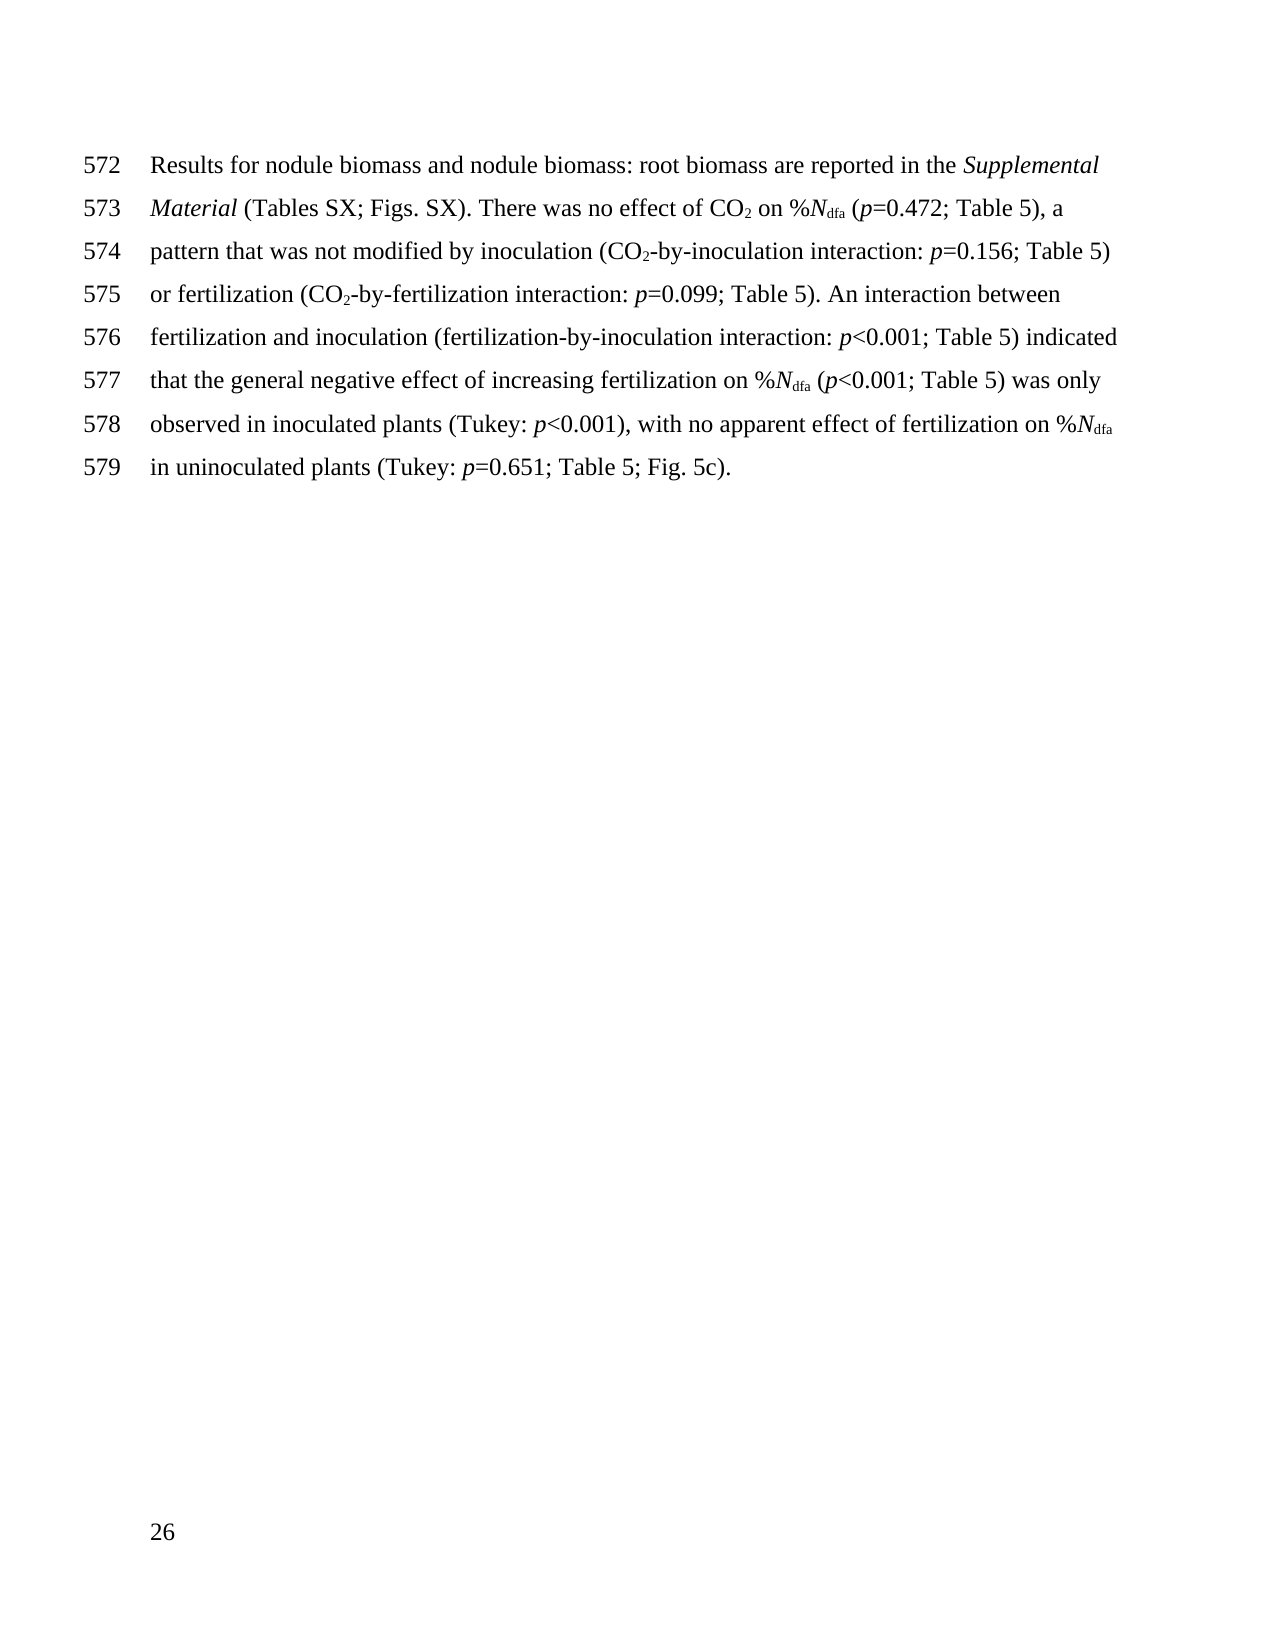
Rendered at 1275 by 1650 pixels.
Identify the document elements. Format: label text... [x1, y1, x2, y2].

text Results for nodule biomass and nodule biomass: root biomass are reported in the Supplemental Material (Tables SX; Figs. SX). There was no effect of CO2 on %Ndfa (p=0.472; Table 5), a pattern that was not modified by inoculation (CO2-by-inoculation interaction: p=0.156; Table 5) or fertilization (CO2-by-fertilization interaction: p=0.099; Table 5). An interaction between fertilization and inoculation (fertilization-by-inoculation interaction: p<0.001; Table 5) indicated that the general negative effect of increasing fertilization on %Ndfa (p<0.001; Table 5) was only observed in inoculated plants (Tukey: p<0.001), with no apparent effect of fertilization on %Ndfa in uninoculated plants (Tukey: p=0.651; Table 5; Fig. 5c). [150, 150, 1125, 481]
